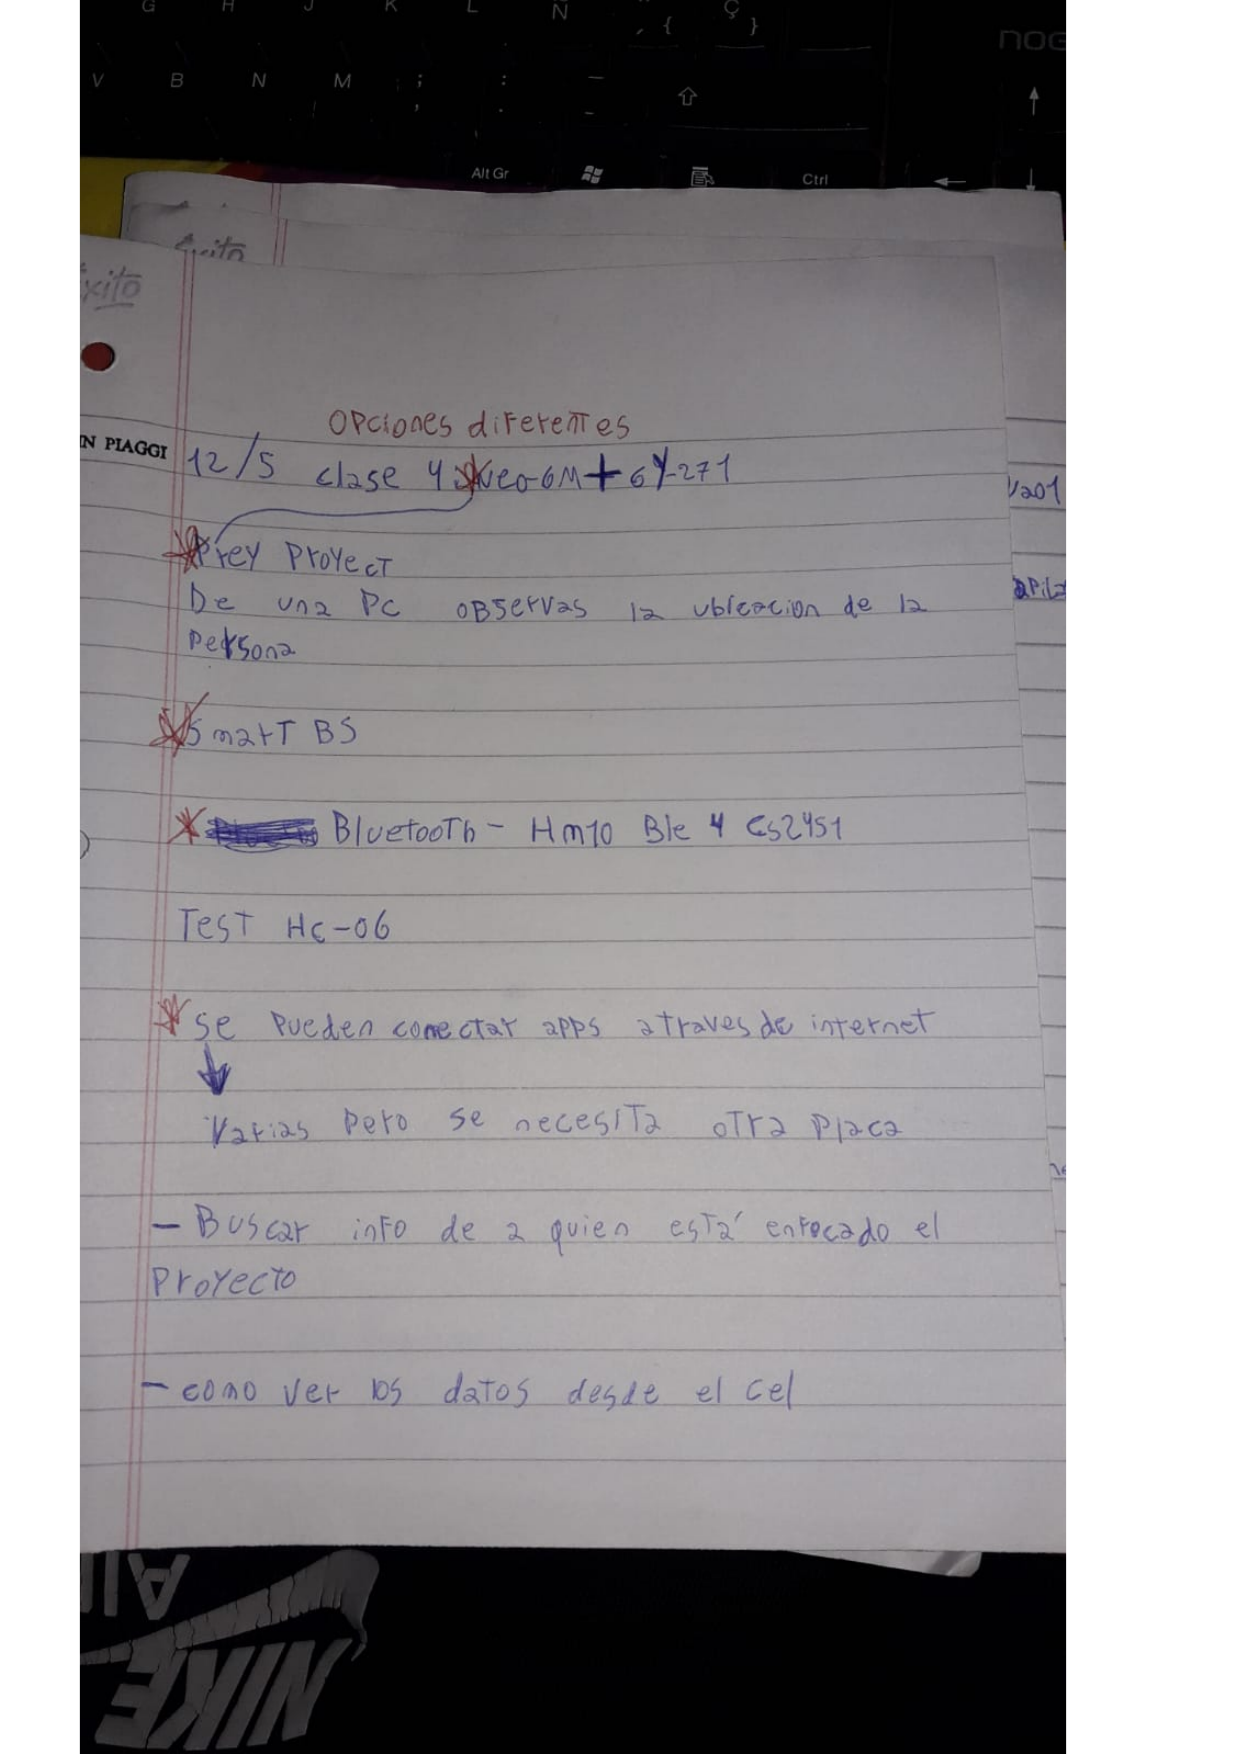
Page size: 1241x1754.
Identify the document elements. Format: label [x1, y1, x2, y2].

picture [79, 0, 1067, 1754]
